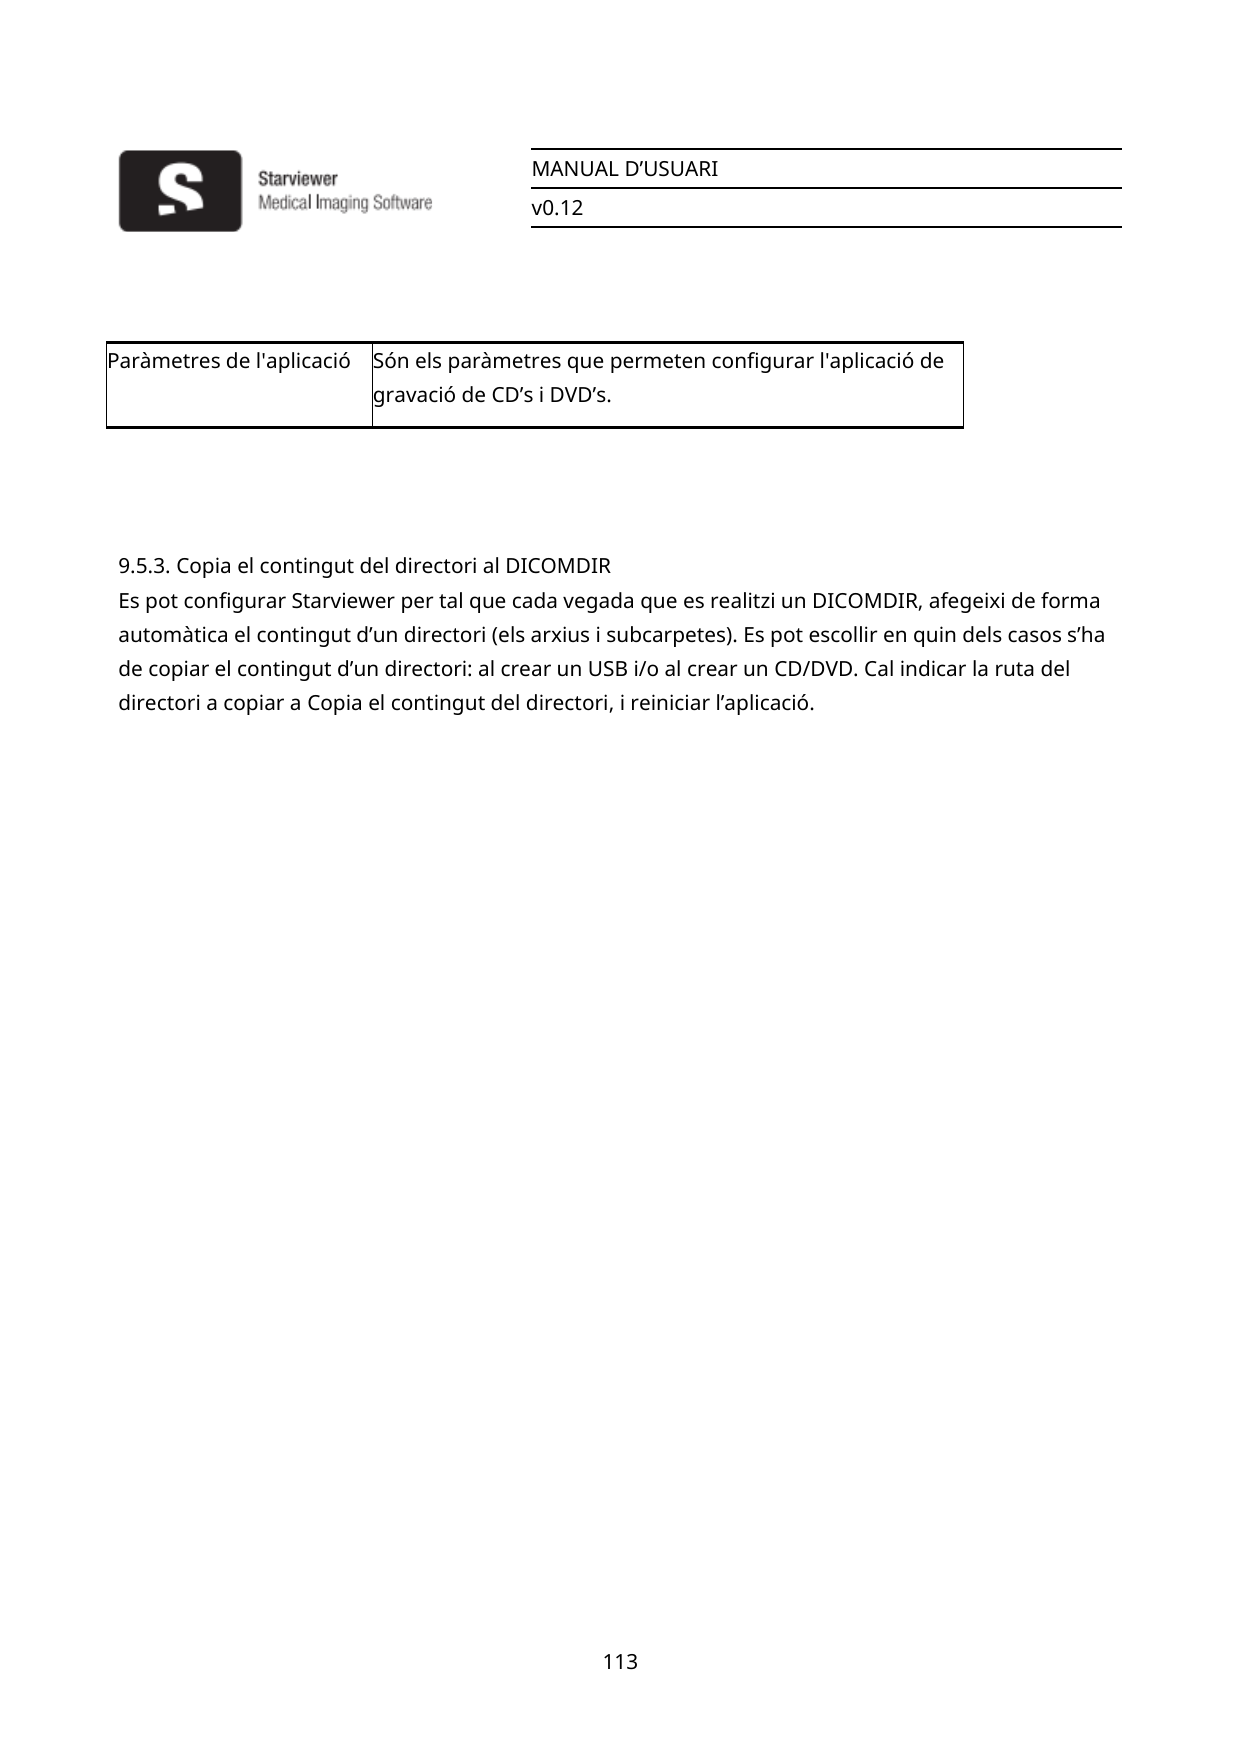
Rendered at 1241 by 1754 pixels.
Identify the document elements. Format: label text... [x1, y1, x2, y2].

table_cell Són els paràmetres que permeten configurar l'aplicació de gravació de CD’s i DVD’s. [373, 344, 963, 426]
table_cell Paràmetres de l'aplicació [107, 344, 372, 426]
text Es pot configurar Starviewer per tal que cada vegada que es realitzi un DICOMDIR, afegeixi de forma automàtica el contingut d’un directori (els arxius i subcarpetes). Es pot escollir en quin dels casos s’ha de copiar el contingut d’un directori: al crear un USB i/o al crear un CD/DVD. Cal indicar la ruta del directori a copiar a Copia el contingut del directori, i reiniciar l’aplicació. [118, 586, 1122, 716]
subtitle Copia el contingut del directori al DICOMDIR [118, 552, 1122, 580]
